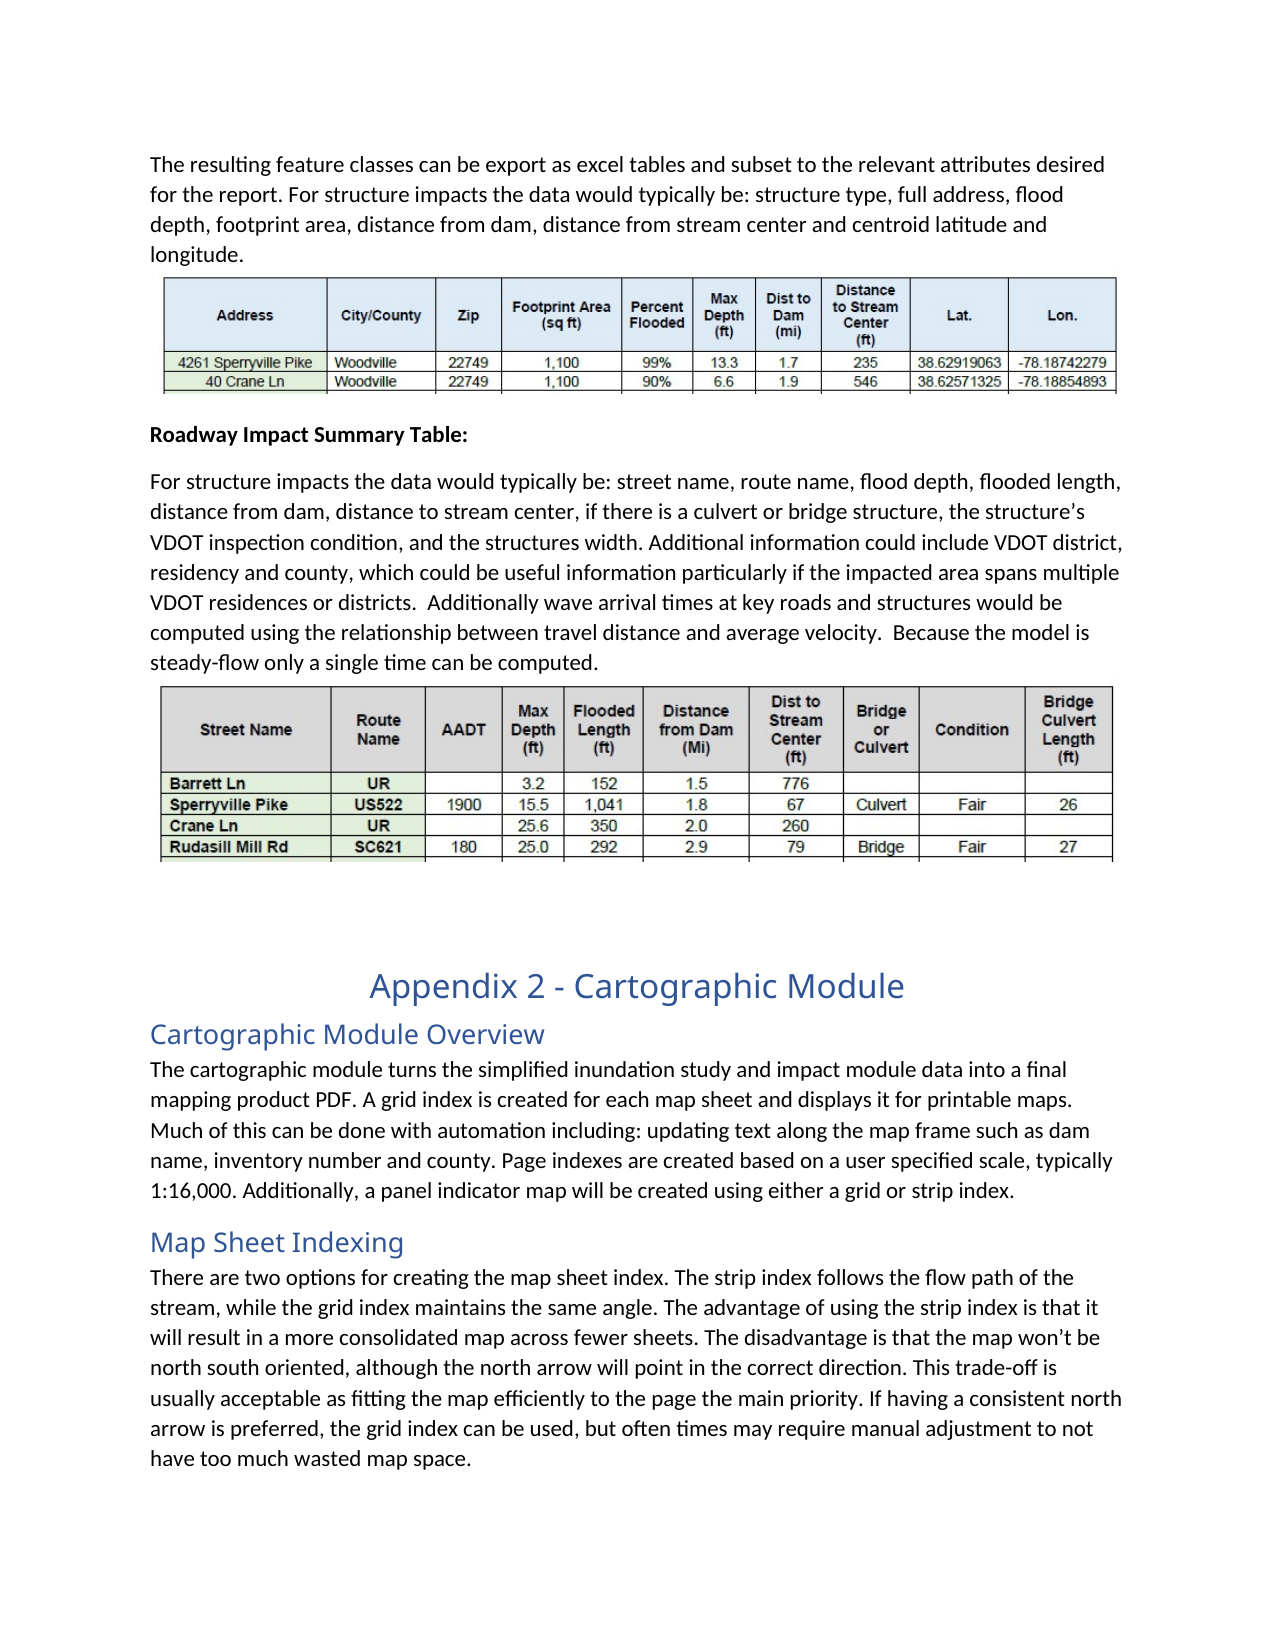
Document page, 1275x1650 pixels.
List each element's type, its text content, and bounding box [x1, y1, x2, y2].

subtitle Cartographic Module Overview [149, 1016, 1125, 1052]
subtitle Appendix 2 - Cartographic Module [150, 962, 1125, 1008]
picture [150, 678, 1125, 862]
text The resulting feature classes can be export as excel tables and subset to the relevant attributes desired for the report. For structure impacts the data would typically be: structure type, full address, flood depth, footprint area, distance from dam, distance from stream center and centroid latitude and longitude. [150, 150, 1125, 269]
text For structure impacts the data would typically be: street name, route name, flood depth, flooded length, distance from dam, distance to stream center, if there is a culvert or bridge structure, the structure’s VDOT inspection condition, and the structures width. Additional information could include VDOT district, residency and county, which could be useful information particularly if the impacted area spans multiple VDOT residences or districts. Additionally wave arrival times at key roads and structures would be computed using the relationship between travel distance and average velocity. Because the model is steady-flow only a single time can be computed. [150, 467, 1125, 676]
subtitle Map Sheet Indexing [149, 1223, 1125, 1260]
text There are two options for creating the map sheet index. The strip index follows the flow path of the stream, while the grid index maintains the same angle. The advantage of using the strip index is that it will result in a more consolidated map across fewer sheets. The disadvantage is that the map won’t be north south oriented, although the north arrow will point in the correct direction. This trade-off is usually acceptable as fitting the map efficiently to the page the main priority. If having a consistent north arrow is preferred, the grid index can be used, but often times may require manual adjustment to not have too much wasted map space. [150, 1263, 1125, 1472]
picture [150, 270, 1125, 394]
text Roadway Impact Summary Table: [149, 420, 1125, 448]
text The cartographic module turns the simplified inundation study and impact module data into a final mapping product PDF. A grid index is created for each map sheet and displays it for printable maps. Much of this can be done with automation including: updating text along the map frame such as dam name, inventory number and county. Page indexes are created based on a user specified scale, typically 1:16,000. Additionally, a panel indicator map will be created using either a grid or strip index. [150, 1055, 1125, 1204]
